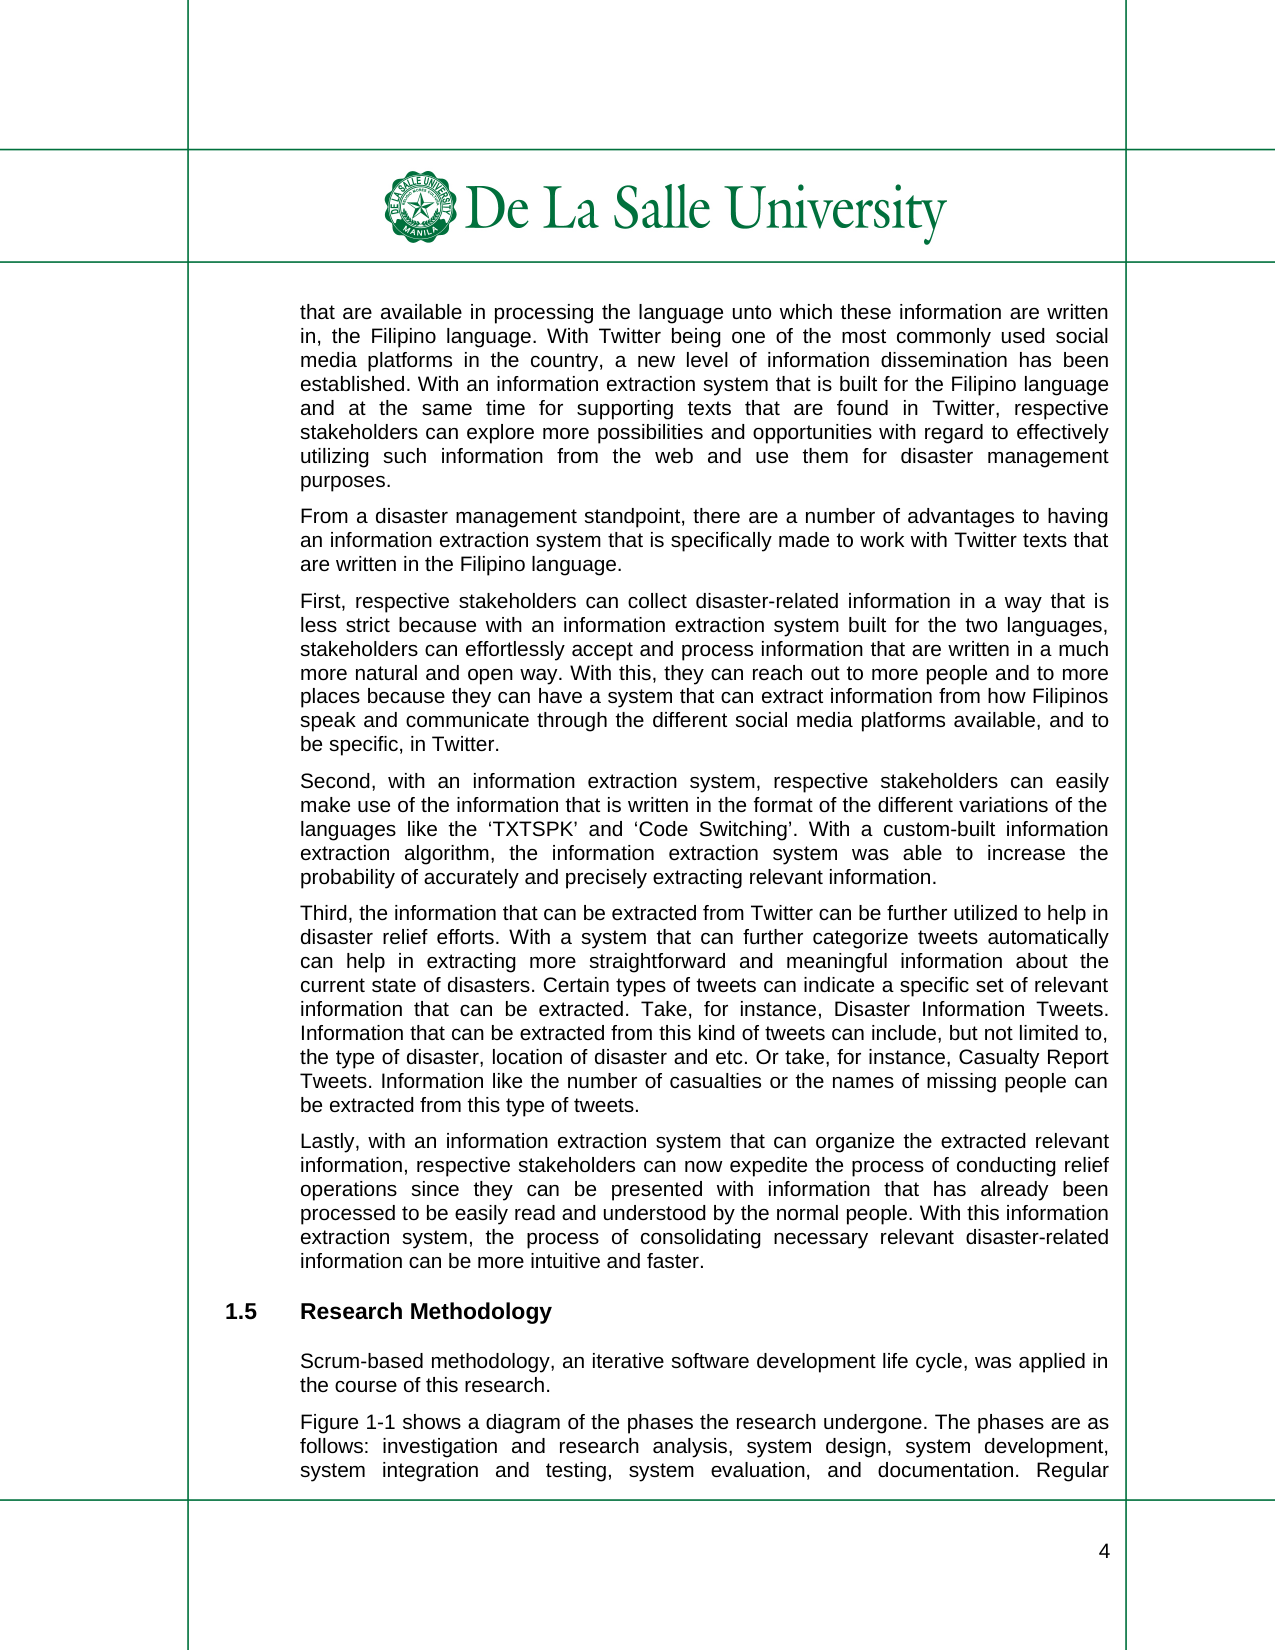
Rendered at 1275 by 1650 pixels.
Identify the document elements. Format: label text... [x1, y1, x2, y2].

picture [0, 0, 1275, 1650]
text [300, 1410, 1110, 1482]
subtitle Research Methodology [225, 1298, 1110, 1324]
text Lastly, with an information extraction system that can organize the extracted relevant information, respective stakeholders can now expedite the process of conducting relief operations since they can be presented with information that has already been processed to be easily read and understood by the normal people. With this information extraction system, the process of consolidating necessary relevant disaster-related information can be more intuitive and faster. [300, 1129, 1110, 1273]
text From a disaster management standpoint, there are a number of advantages to having an information extraction system that is specifically made to work with Twitter texts that are written in the Filipino language. [300, 504, 1110, 576]
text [300, 300, 1110, 492]
text First, respective stakeholders can collect disaster-related information in a way that is less strict because with an information extraction system built for the two languages, stakeholders can effortlessly accept and process information that are written in a much more natural and open way. With this, they can reach out to more people and to more places because they can have a system that can extract information from how Filipinos speak and communicate through the different social media platforms available, and to be specific, in Twitter. [300, 588, 1110, 756]
text Third, the information that can be extracted from Twitter can be further utilized to help in disaster relief efforts. With a system that can further categorize tweets automatically can help in extracting more straightforward and meaningful information about the current state of disasters. Certain types of tweets can indicate a specific set of relevant information that can be extracted. Take, for instance, Disaster Information Tweets. Information that can be extracted from this kind of tweets can include, but not limited to, the type of disaster, location of disaster and etc. Or take, for instance, Casualty Report Tweets. Information like the number of casualties or the names of missing people can be extracted from this type of tweets. [300, 901, 1110, 1117]
text Scrum-based methodology, an iterative software development life cycle, was applied in the course of this research. [300, 1349, 1110, 1397]
text Second, with an information extraction system, respective stakeholders can easily make use of the information that is written in the format of the different variations of the languages like the ‘TXTSPK’ and ‘Code Switching’. With a custom-built information extraction algorithm, the information extraction system was able to increase the probability of accurately and precisely extracting relevant information. [300, 769, 1110, 888]
